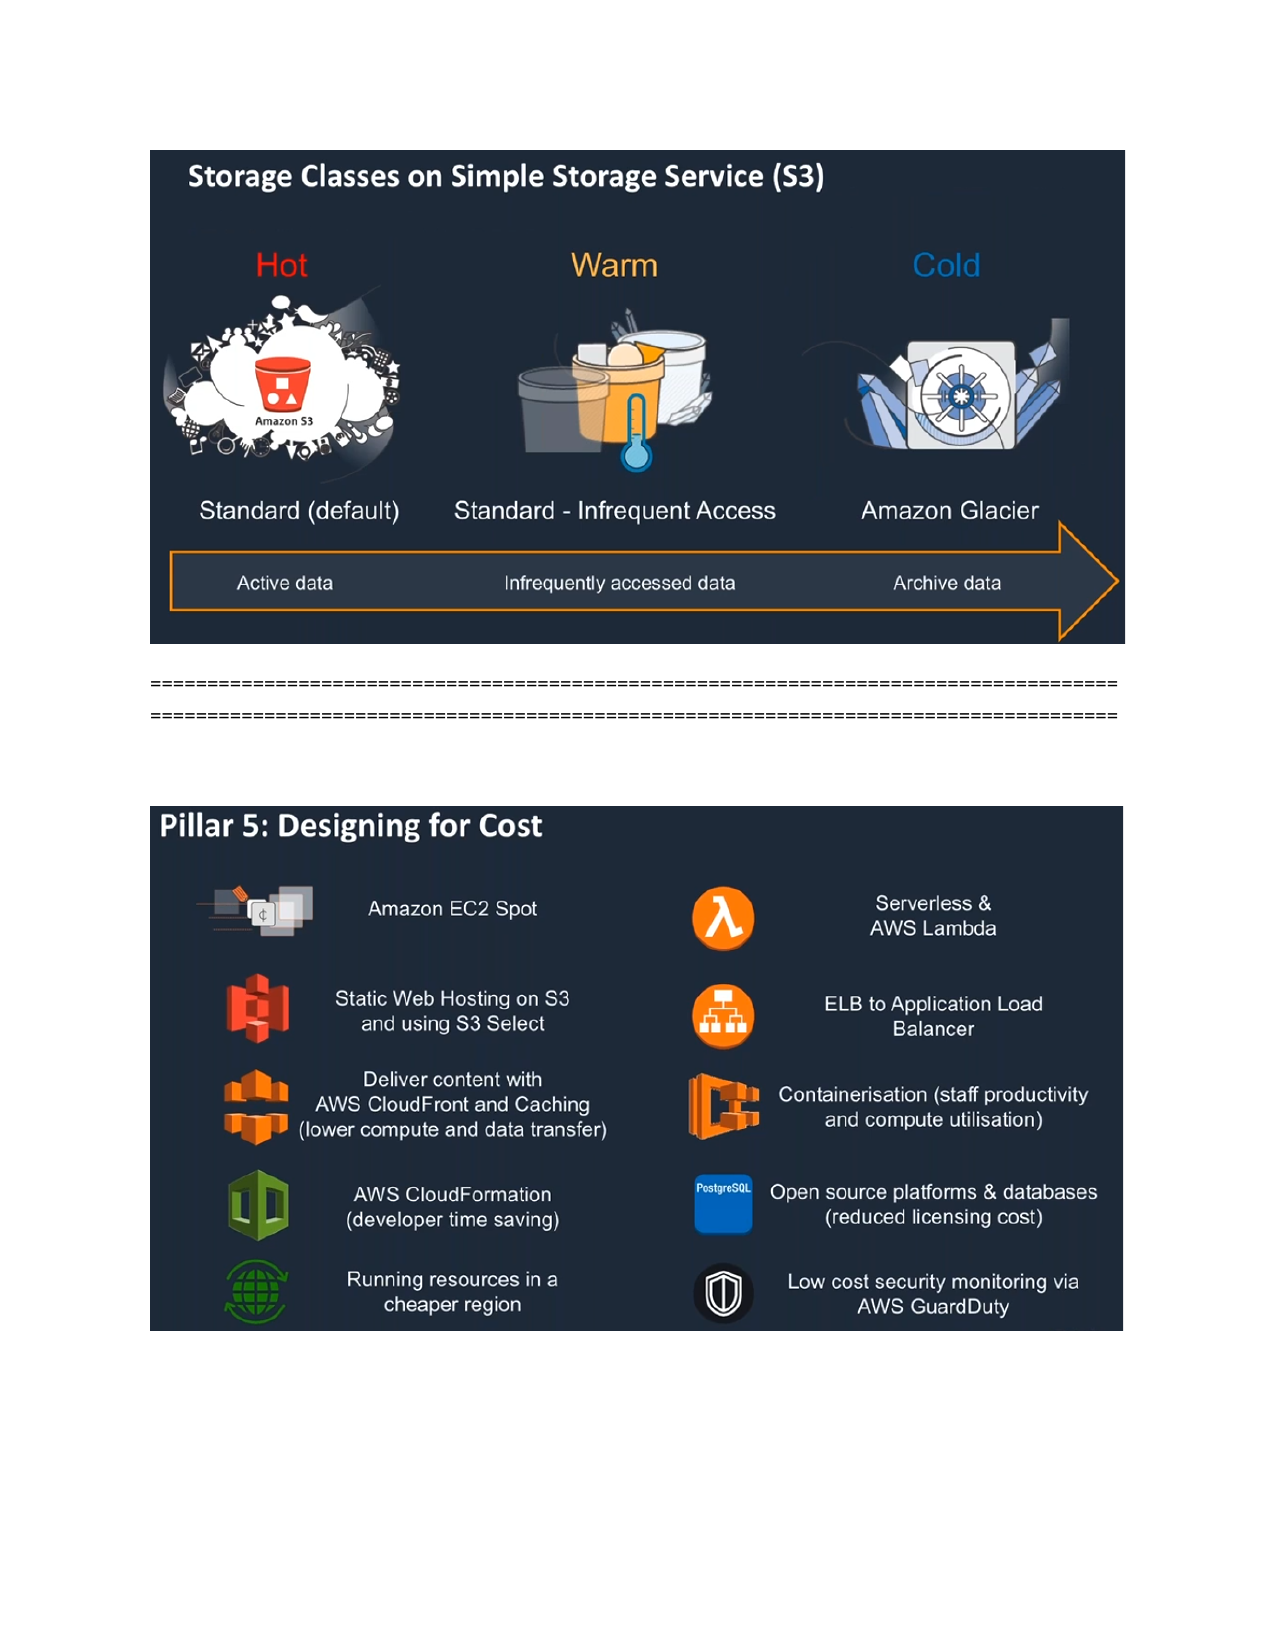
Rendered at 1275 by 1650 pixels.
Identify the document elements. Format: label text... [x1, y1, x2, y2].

text ========================================================================================================================================================================== [150, 669, 1125, 729]
picture [150, 806, 1124, 1331]
picture [150, 150, 1125, 644]
